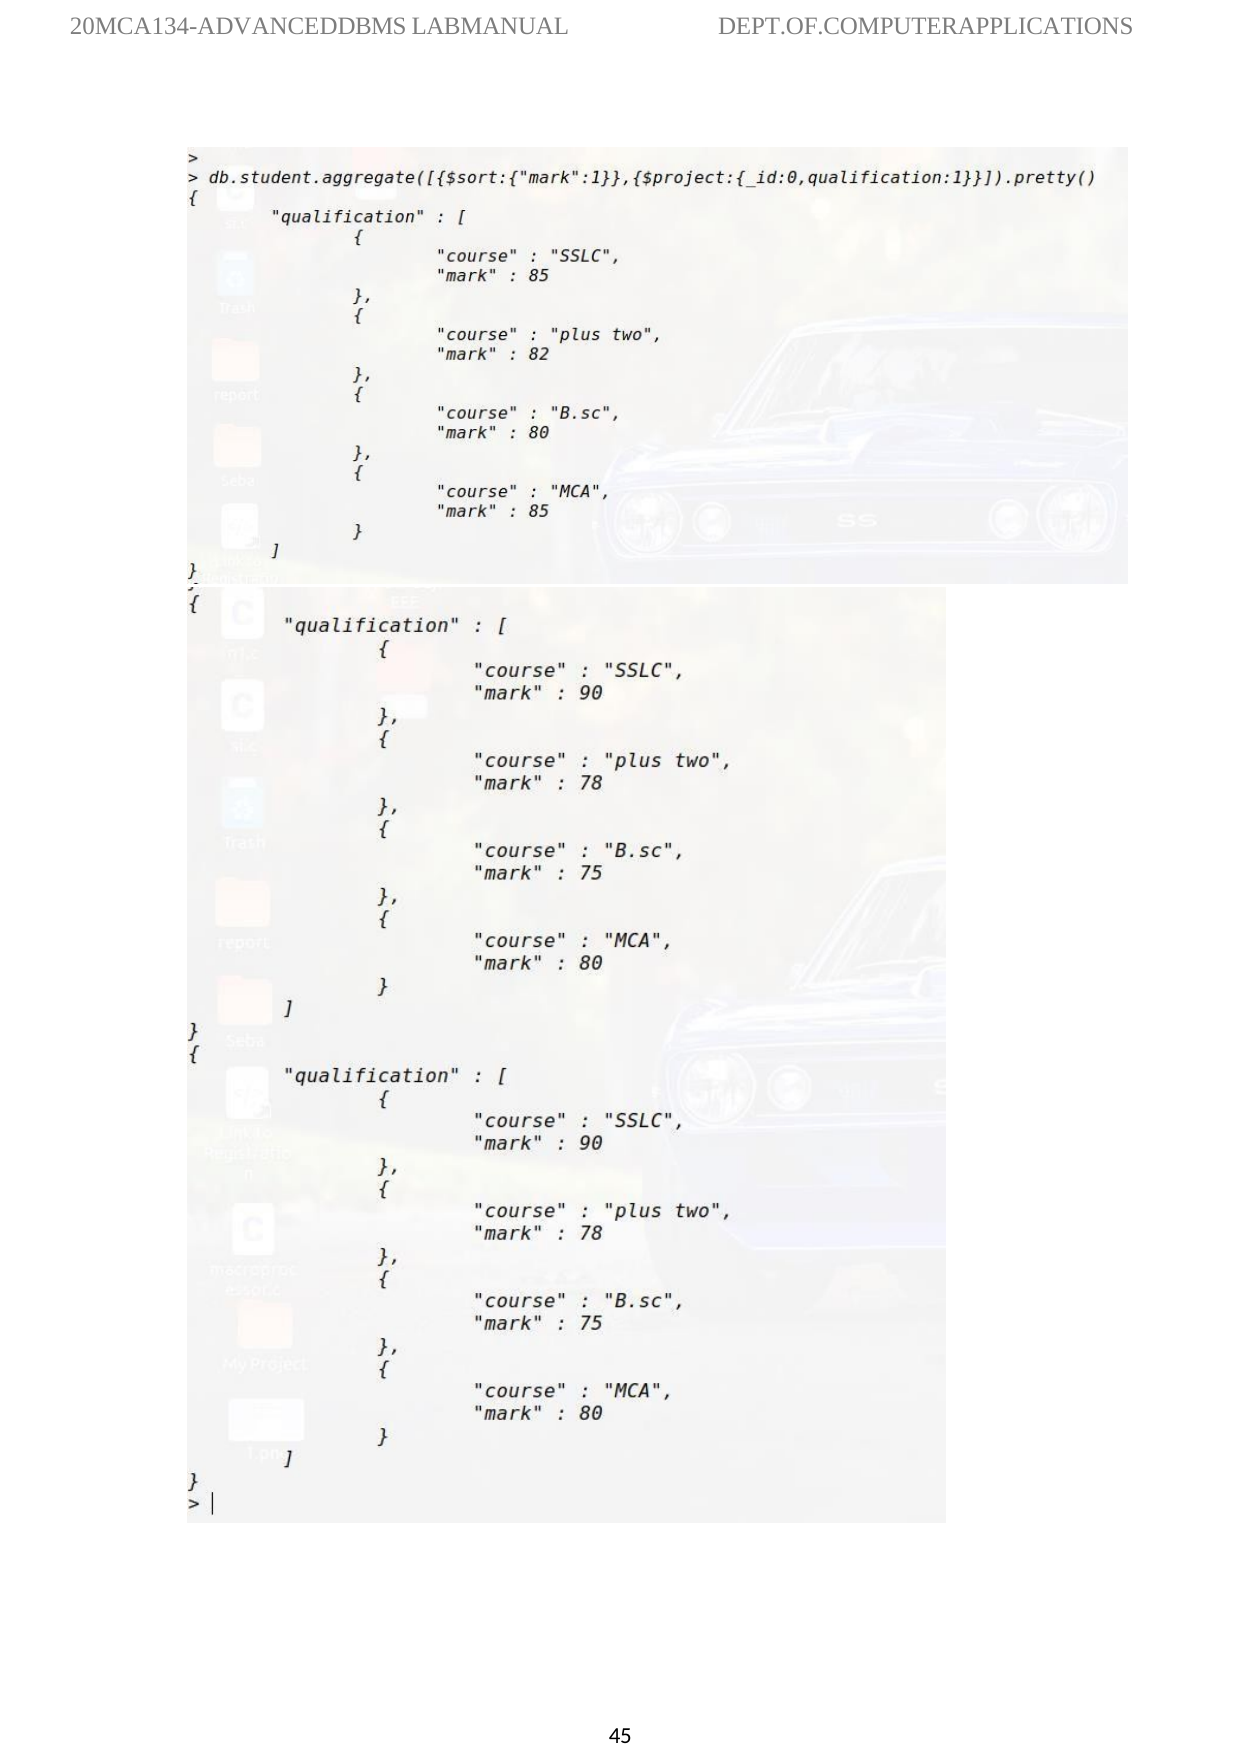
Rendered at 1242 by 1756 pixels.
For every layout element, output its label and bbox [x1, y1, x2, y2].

picture [187, 147, 1128, 584]
picture [187, 587, 946, 1523]
